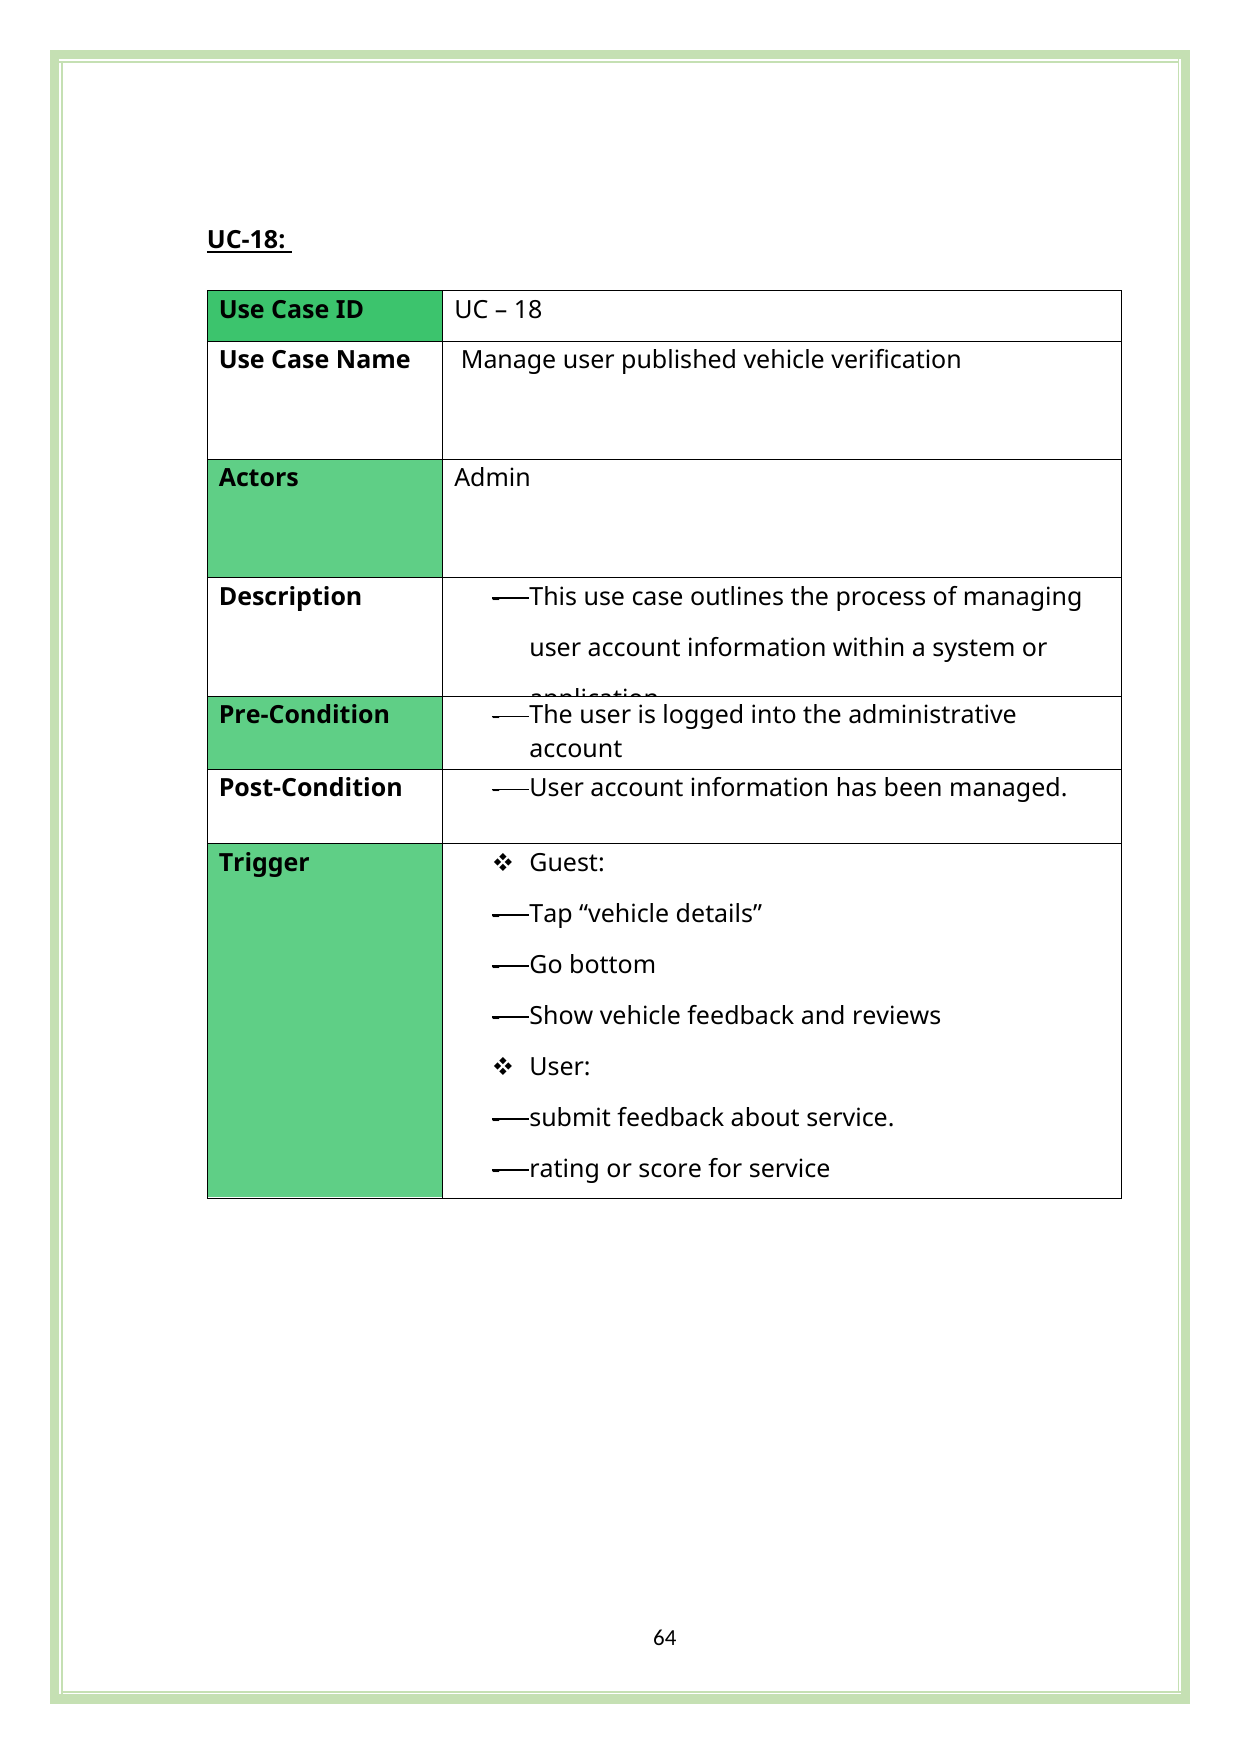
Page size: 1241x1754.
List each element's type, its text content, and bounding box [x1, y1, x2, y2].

table_cell User account information has been managed. [443, 770, 1121, 843]
table_cell Trigger [208, 844, 442, 1197]
table_cell Use Case Name [208, 342, 442, 459]
table_cell Description [208, 578, 442, 696]
table_header UC – 18 [443, 291, 1121, 341]
table_cell Admin [443, 460, 1121, 577]
table_cell Manage user published vehicle verification [443, 342, 1121, 459]
table_cell This use case outlines the process of managing user account information within a system or application. [443, 578, 1121, 696]
table_cell Pre-Condition [208, 697, 442, 769]
table_cell Actors [208, 460, 442, 577]
table_cell The user is logged into the administrative account [443, 697, 1121, 769]
table_cell Post-Condition [208, 770, 442, 843]
text UC-18: [207, 222, 1122, 256]
table_cell Guest: Tap “vehicle details” Go bottom Show vehicle feedback and reviews User: submit feedback about service. rating or score for service [443, 844, 1121, 1197]
table_header Use Case ID [208, 291, 442, 341]
